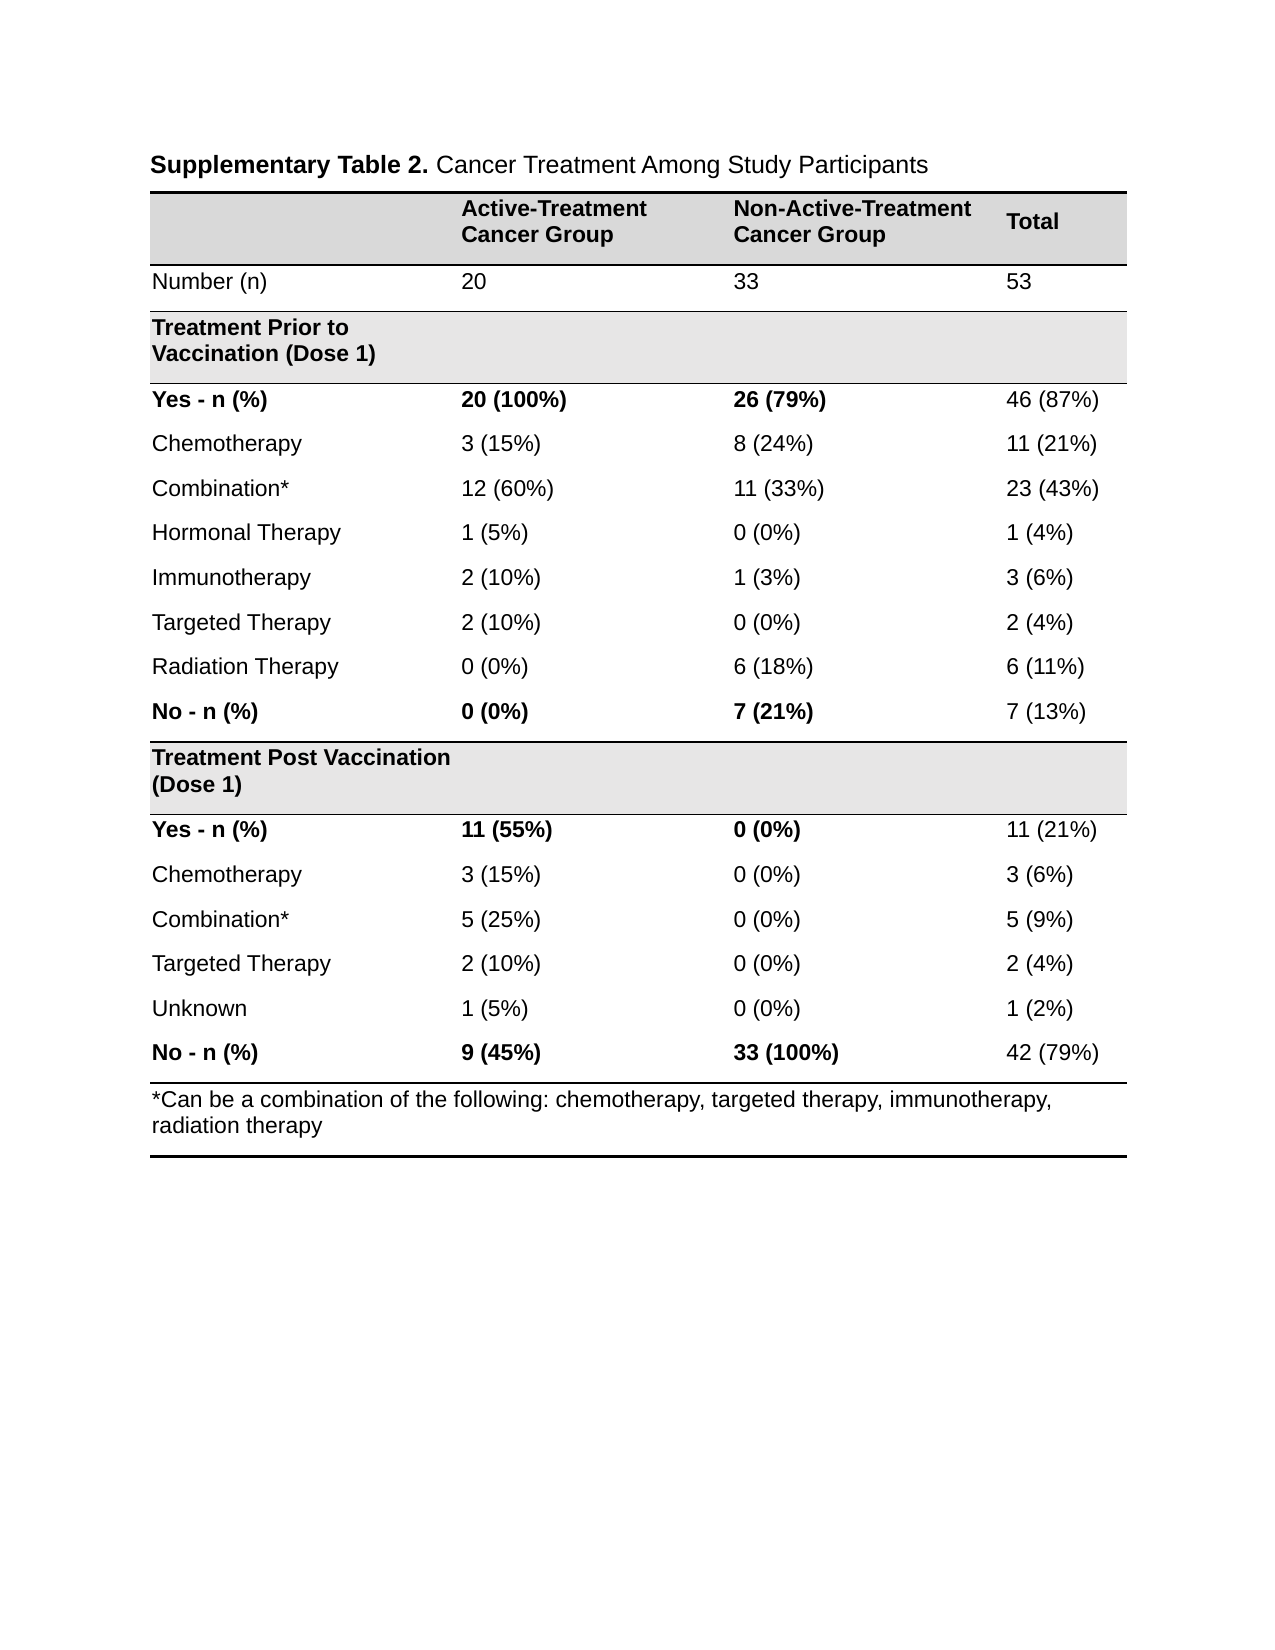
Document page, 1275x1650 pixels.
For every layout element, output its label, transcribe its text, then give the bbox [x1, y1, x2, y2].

table_cell 3 (15%) [459, 429, 732, 473]
table_cell 1 (5%) [459, 993, 732, 1038]
table_cell Targeted Therapy [150, 607, 459, 652]
table_cell 26 (79%) [732, 384, 1005, 429]
table_cell 11 (21%) [1005, 815, 1127, 859]
table_cell Radiation Therapy [150, 652, 459, 696]
table_cell 12 (60%) [459, 473, 732, 518]
table_cell 11 (33%) [732, 473, 1005, 518]
table_cell 20 (100%) [459, 384, 732, 429]
table_cell No - n (%) [150, 696, 459, 741]
table_cell 6 (18%) [732, 652, 1005, 696]
table_cell 1 (4%) [1005, 518, 1127, 562]
table_cell 7 (21%) [732, 696, 1005, 741]
table_cell 6 (11%) [1005, 652, 1127, 696]
table_cell 2 (10%) [459, 607, 732, 652]
table_cell 0 (0%) [459, 696, 732, 741]
table_header Non-Active-Treatment Cancer Group [732, 194, 1005, 264]
table_cell 3 (6%) [1005, 859, 1127, 904]
table_cell 0 (0%) [732, 518, 1005, 562]
table_cell 0 (0%) [732, 949, 1005, 993]
table_cell Hormonal Therapy [150, 518, 459, 562]
table_cell 1 (5%) [459, 518, 732, 562]
table_cell Unknown [150, 993, 459, 1038]
table_cell 5 (25%) [459, 904, 732, 948]
table_cell 7 (13%) [1005, 696, 1127, 741]
table_cell 0 (0%) [459, 652, 732, 696]
table_cell [732, 312, 1005, 383]
table_cell 53 [1005, 266, 1127, 311]
table_cell 33 (100%) [732, 1038, 1005, 1082]
table_cell 3 (6%) [1005, 563, 1127, 607]
table_cell 8 (24%) [732, 429, 1005, 473]
table_cell 46 (87%) [1005, 384, 1127, 429]
table_cell Combination* [150, 904, 459, 948]
table_cell 2 (10%) [459, 563, 732, 607]
table_cell Targeted Therapy [150, 949, 459, 993]
table_cell Yes - n (%) [150, 384, 459, 429]
table_cell 0 (0%) [732, 993, 1005, 1038]
table_cell Chemotherapy [150, 859, 459, 904]
table_cell 0 (0%) [732, 904, 1005, 948]
table_cell Combination* [150, 473, 459, 518]
table_cell 33 [732, 266, 1005, 311]
table_cell No - n (%) [150, 1038, 459, 1082]
table_cell Immunotherapy [150, 563, 459, 607]
table_cell Chemotherapy [150, 429, 459, 473]
table_cell 2 (4%) [1005, 607, 1127, 652]
table_cell 23 (43%) [1005, 473, 1127, 518]
table_cell 1 (3%) [732, 563, 1005, 607]
table_header Total [1005, 194, 1127, 264]
table_cell [459, 312, 732, 383]
table_cell Yes - n (%) [150, 815, 459, 859]
table_cell 0 (0%) [732, 859, 1005, 904]
table_cell *Can be a combination of the following: chemotherapy, targeted therapy, immunotherapy, radiation therapy [150, 1084, 1127, 1155]
table_cell [1005, 743, 1127, 814]
table_cell 0 (0%) [732, 607, 1005, 652]
table_cell 2 (10%) [459, 949, 732, 993]
table_cell 1 (2%) [1005, 993, 1127, 1038]
table_cell 11 (21%) [1005, 429, 1127, 473]
table_cell [732, 743, 1005, 814]
table_cell 11 (55%) [459, 815, 732, 859]
table_cell Treatment Post Vaccination (Dose 1) [150, 743, 459, 814]
subtitle Supplementary Table 2. Cancer Treatment Among Study Participants [150, 150, 1125, 179]
table_cell 0 (0%) [732, 815, 1005, 859]
table_cell 42 (79%) [1005, 1038, 1127, 1082]
table_cell [459, 743, 732, 814]
table_cell 3 (15%) [459, 859, 732, 904]
table_cell 9 (45%) [459, 1038, 732, 1082]
table_header [150, 194, 459, 264]
table_cell 2 (4%) [1005, 949, 1127, 993]
table_cell 20 [459, 266, 732, 311]
table_cell Number (n) [150, 266, 459, 311]
table_cell [1005, 312, 1127, 383]
table_cell Treatment Prior to Vaccination (Dose 1) [150, 312, 459, 383]
table_header Active-Treatment Cancer Group [459, 194, 732, 264]
table_cell 5 (9%) [1005, 904, 1127, 948]
